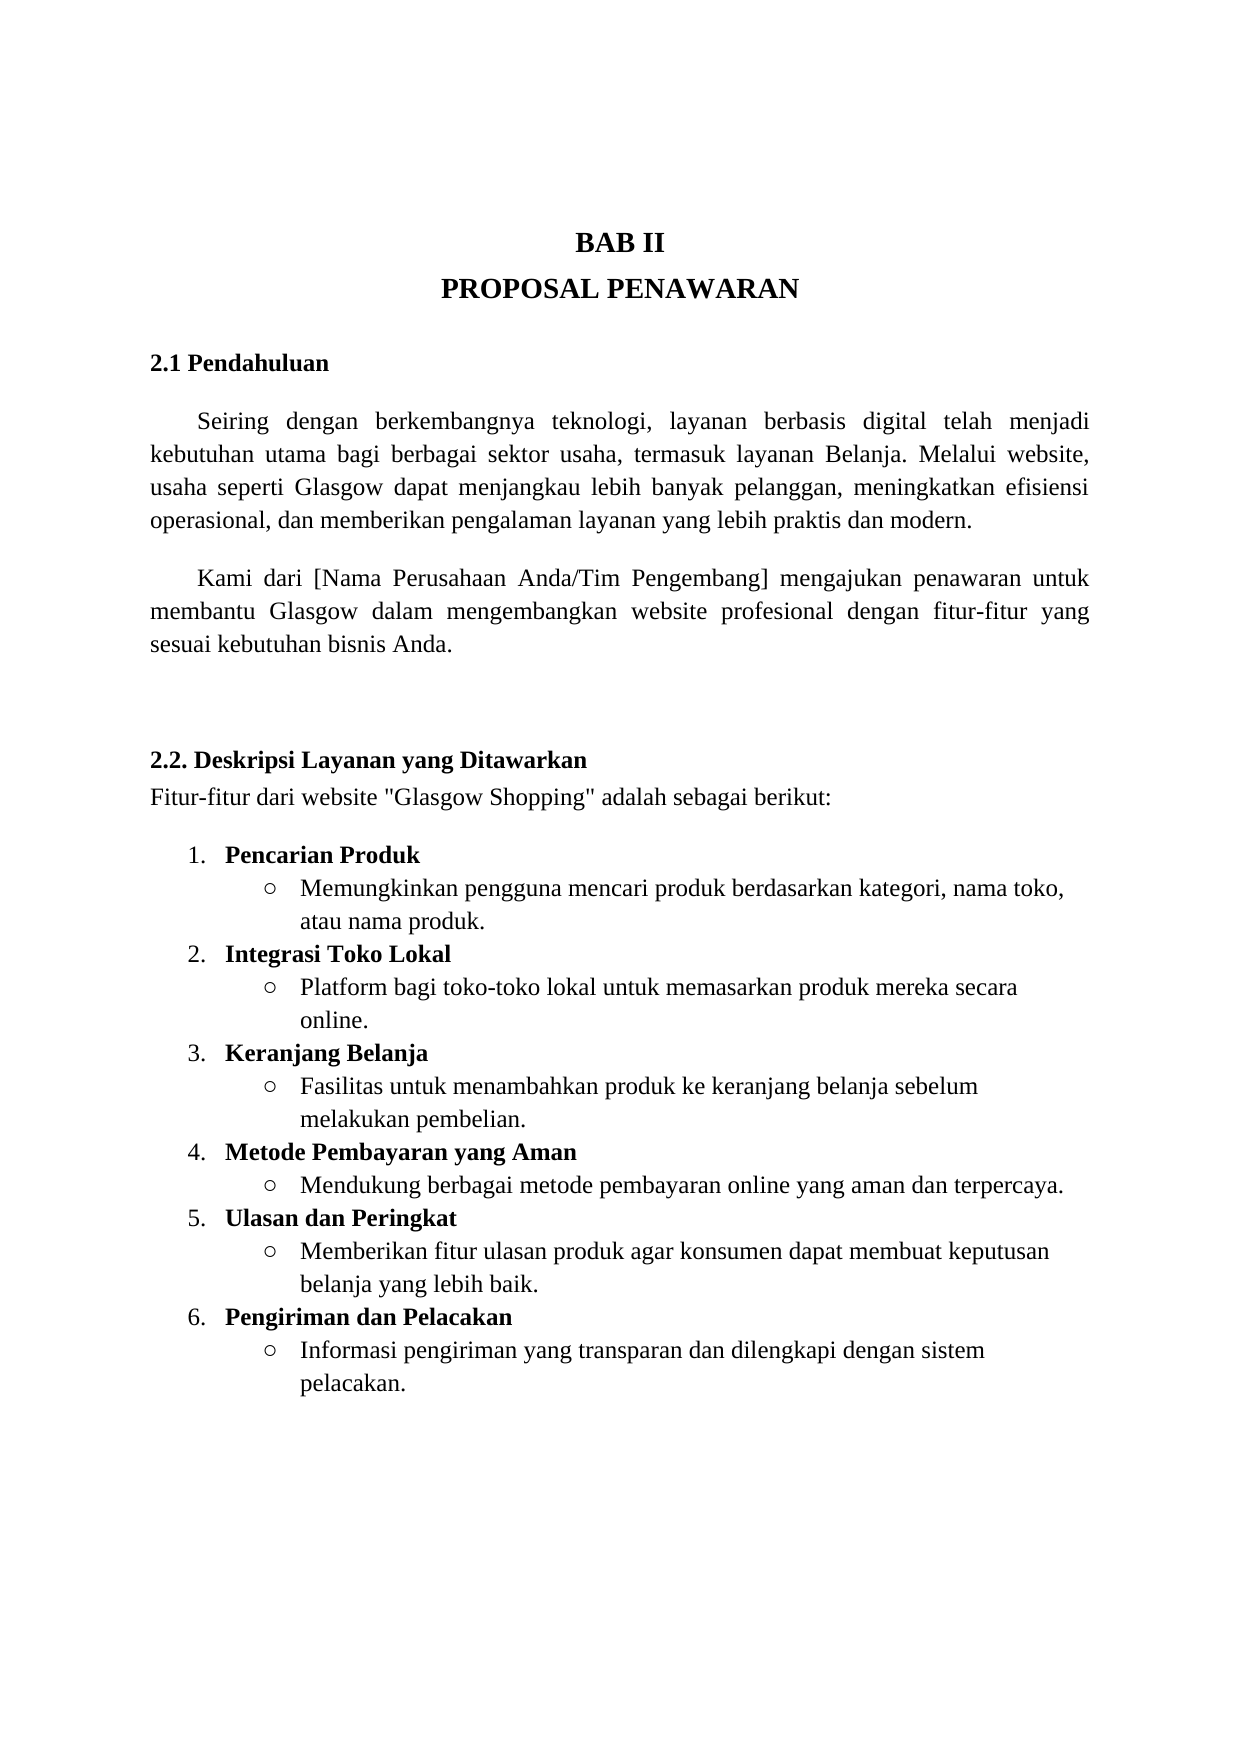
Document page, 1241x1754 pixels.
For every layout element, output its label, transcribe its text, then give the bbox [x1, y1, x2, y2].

list Memberikan fitur ulasan produk agar konsumen dapat membuat keputusan belanja yang lebih baik. [262, 1236, 1090, 1298]
list Pengiriman dan Pelacakan [187, 1302, 1090, 1331]
list Mendukung berbagai metode pembayaran online yang aman dan terpercaya. [262, 1170, 1090, 1199]
list Platform bagi toko-toko lokal untuk memasarkan produk mereka secara online. [262, 972, 1090, 1034]
subtitle BAB II [150, 225, 1090, 258]
list Informasi pengiriman yang transparan dan dilengkapi dengan sistem pelacakan. [262, 1336, 1090, 1397]
list Pencarian Produk [187, 840, 1090, 869]
subtitle 2.2. Deskripsi Layanan yang Ditawarkan [150, 745, 1090, 774]
text Kami dari [Nama Perusahaan Anda/Tim Pengembang] mengajukan penawaran untuk membantu Glasgow dalam mengembangkan website profesional dengan fitur-fitur yang sesuai kebutuhan bisnis Anda. [150, 563, 1090, 658]
list Metode Pembayaran yang Aman [187, 1137, 1090, 1166]
list Fasilitas untuk menambahkan produk ke keranjang belanja sebelum melakukan pembelian. [262, 1071, 1090, 1133]
list Integrasi Toko Lokal [187, 939, 1090, 968]
text Seiring dengan berkembangnya teknologi, layanan berbasis digital telah menjadi kebutuhan utama bagi berbagai sektor usaha, termasuk layanan Belanja. Melalui website, usaha seperti Glasgow dapat menjangkau lebih banyak pelanggan, meningkatkan efisiensi operasional, dan memberikan pengalaman layanan yang lebih praktis dan modern. [150, 406, 1090, 534]
text PROPOSAL PENAWARAN [150, 271, 1090, 304]
text Fitur-fitur dari website "Glasgow Shopping" adalah sebagai berikut: [150, 782, 1090, 811]
list Keranjang Belanja [187, 1038, 1090, 1067]
text 2.1 Pendahuluan [150, 348, 1090, 377]
list Memungkinkan pengguna mencari produk berdasarkan kategori, nama toko, atau nama produk. [262, 873, 1090, 935]
list Ulasan dan Peringkat [187, 1203, 1090, 1232]
